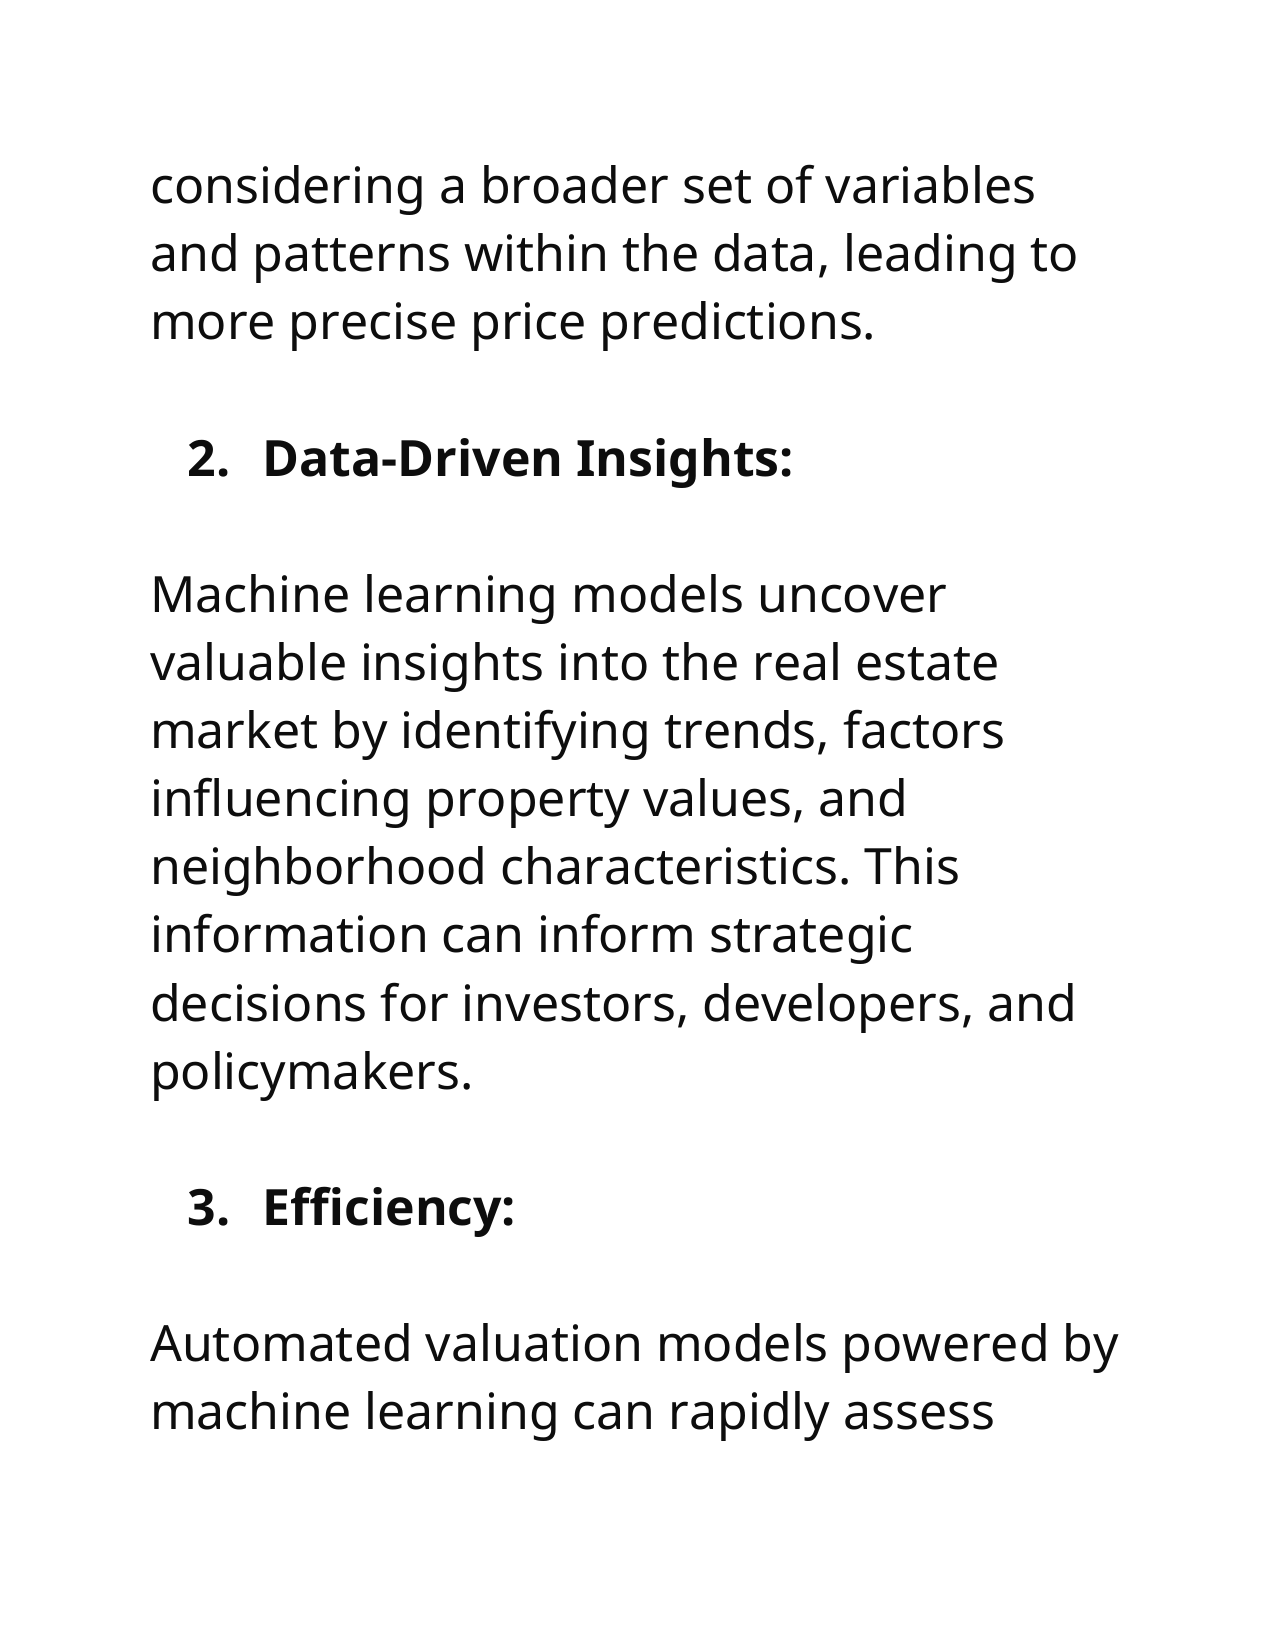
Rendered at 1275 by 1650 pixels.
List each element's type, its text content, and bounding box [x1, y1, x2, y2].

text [150, 150, 1125, 354]
list Efficiency: [187, 1172, 1125, 1240]
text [150, 1308, 1125, 1444]
list Data-Driven Insights: [187, 422, 1125, 491]
text Machine learning models uncover valuable insights into the real estate market by identifying trends, factors influencing property values, and neighborhood characteristics. This information can inform strategic decisions for investors, developers, and policymakers. [150, 559, 1125, 1104]
